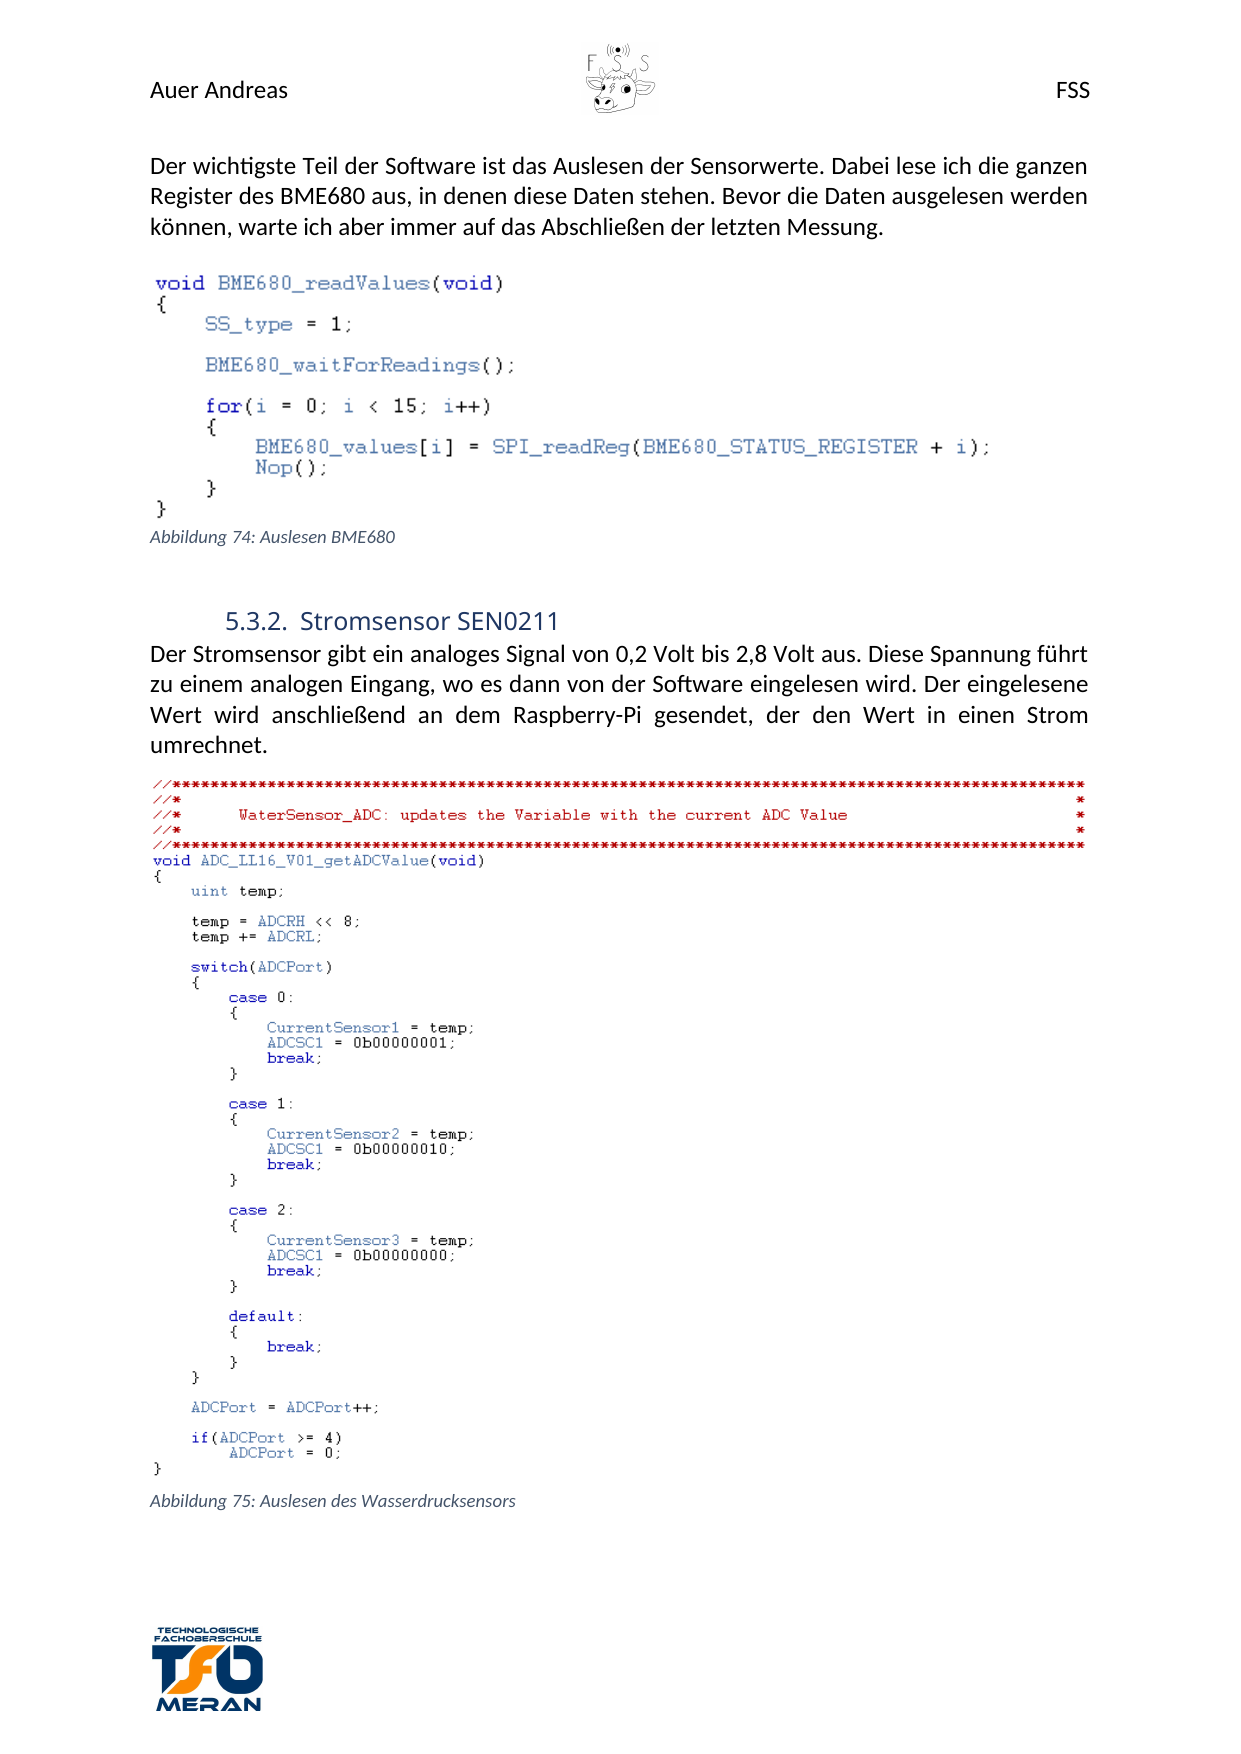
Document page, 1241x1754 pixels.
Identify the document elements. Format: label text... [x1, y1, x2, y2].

picture [150, 1626, 263, 1711]
subtitle Stromsensor SEN0211 [225, 604, 1090, 638]
picture [581, 42, 659, 115]
picture [150, 272, 997, 526]
text Abbildung 74: Auslesen BME680 [150, 525, 1090, 548]
picture [150, 772, 1091, 1476]
text Der wichtigste Teil der Software ist das Auslesen der Sensorwerte. Dabei lese ich die ganzen Register des BME680 aus, in denen diese Daten stehen. Bevor die Daten ausgelesen werden können, warte ich aber immer auf das Abschließen der letzten Messung. [150, 150, 1090, 242]
text Der Stromsensor gibt ein analoges Signal von 0,2 Volt bis 2,8 Volt aus. Diese Spannung führt zu einem analogen Eingang, wo es dann von der Software eingelesen wird. Der eingelesene Wert wird anschließend an dem Raspberry-Pi gesendet, der den Wert in einen Strom umrechnet. [150, 638, 1090, 760]
